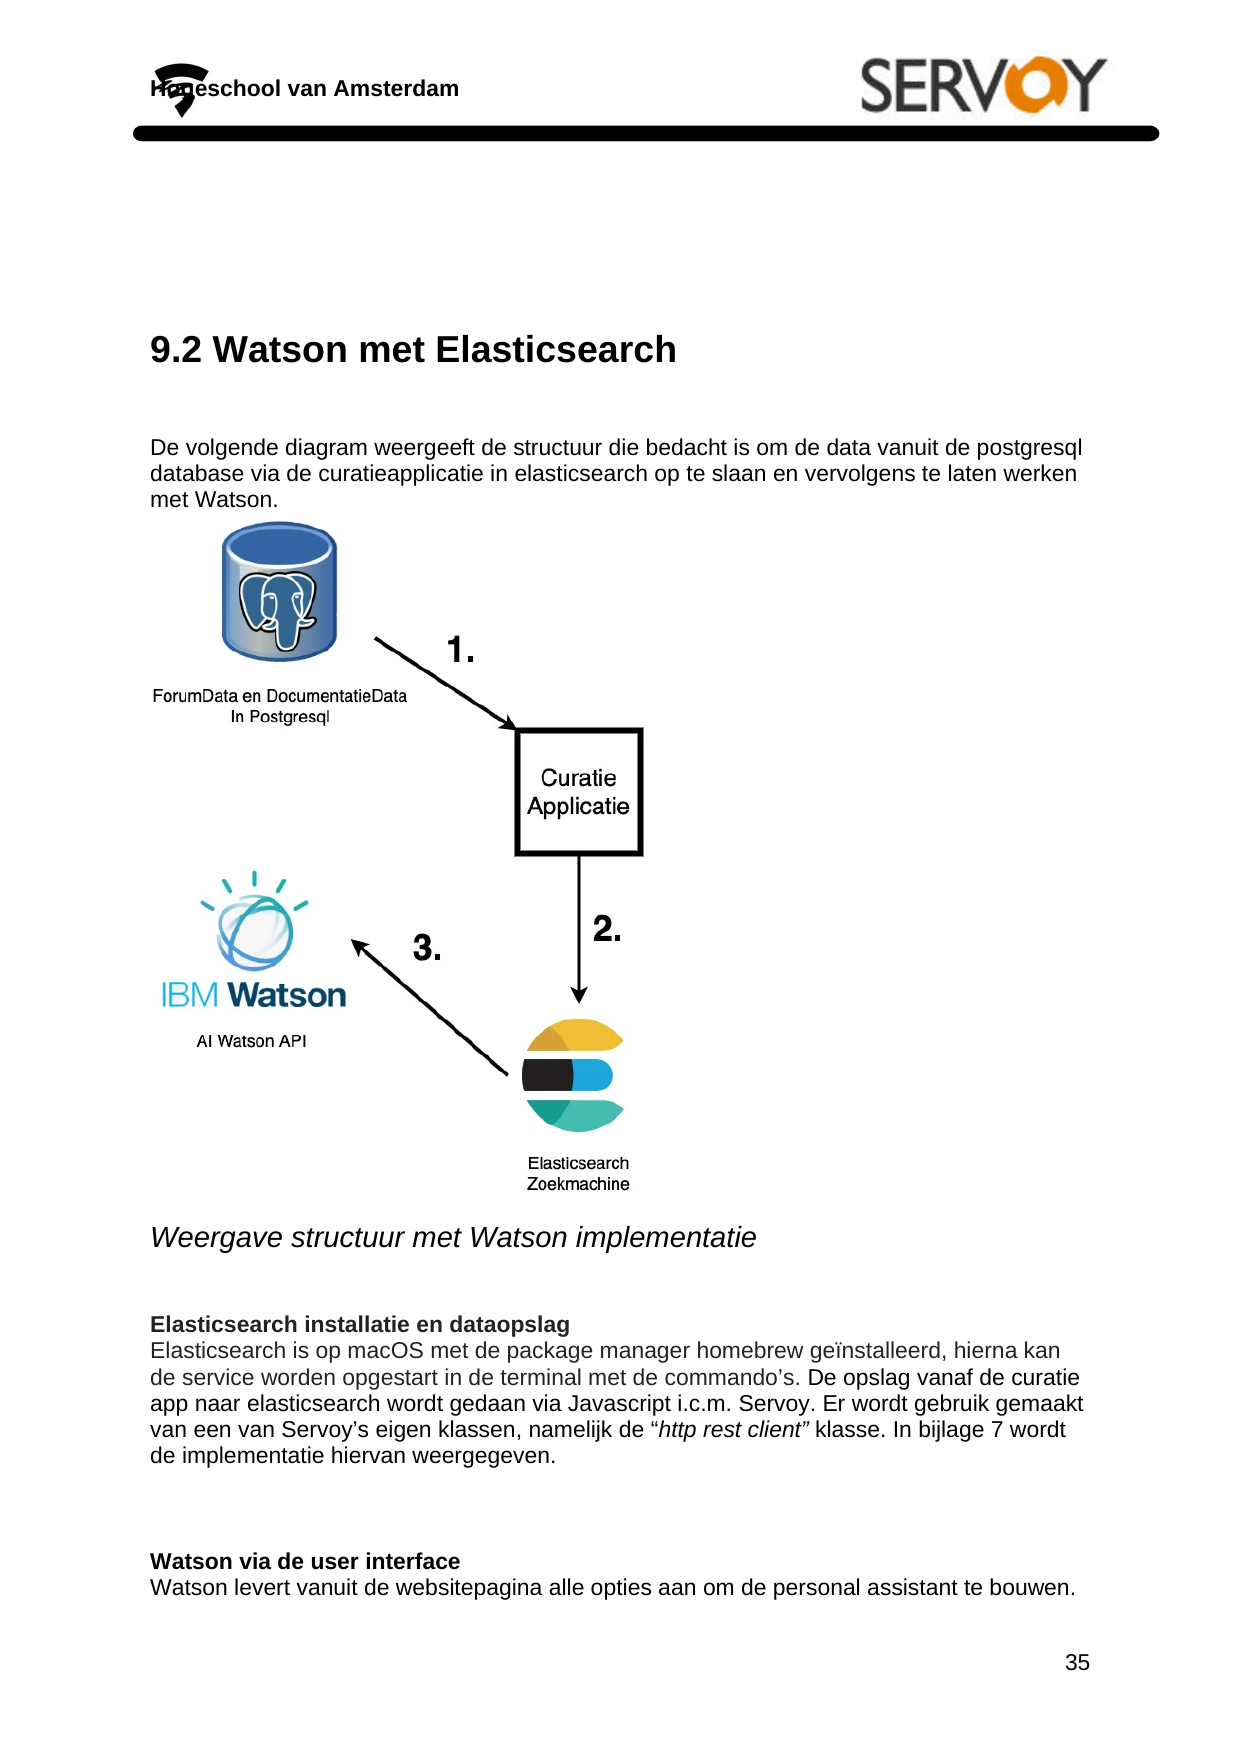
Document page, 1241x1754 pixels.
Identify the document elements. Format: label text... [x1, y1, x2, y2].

subtitle 9.2 Watson met Elasticsearch [150, 150, 1090, 409]
picture [150, 512, 651, 1194]
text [150, 434, 1090, 1601]
picture [142, 53, 213, 119]
picture [75, 49, 1185, 155]
